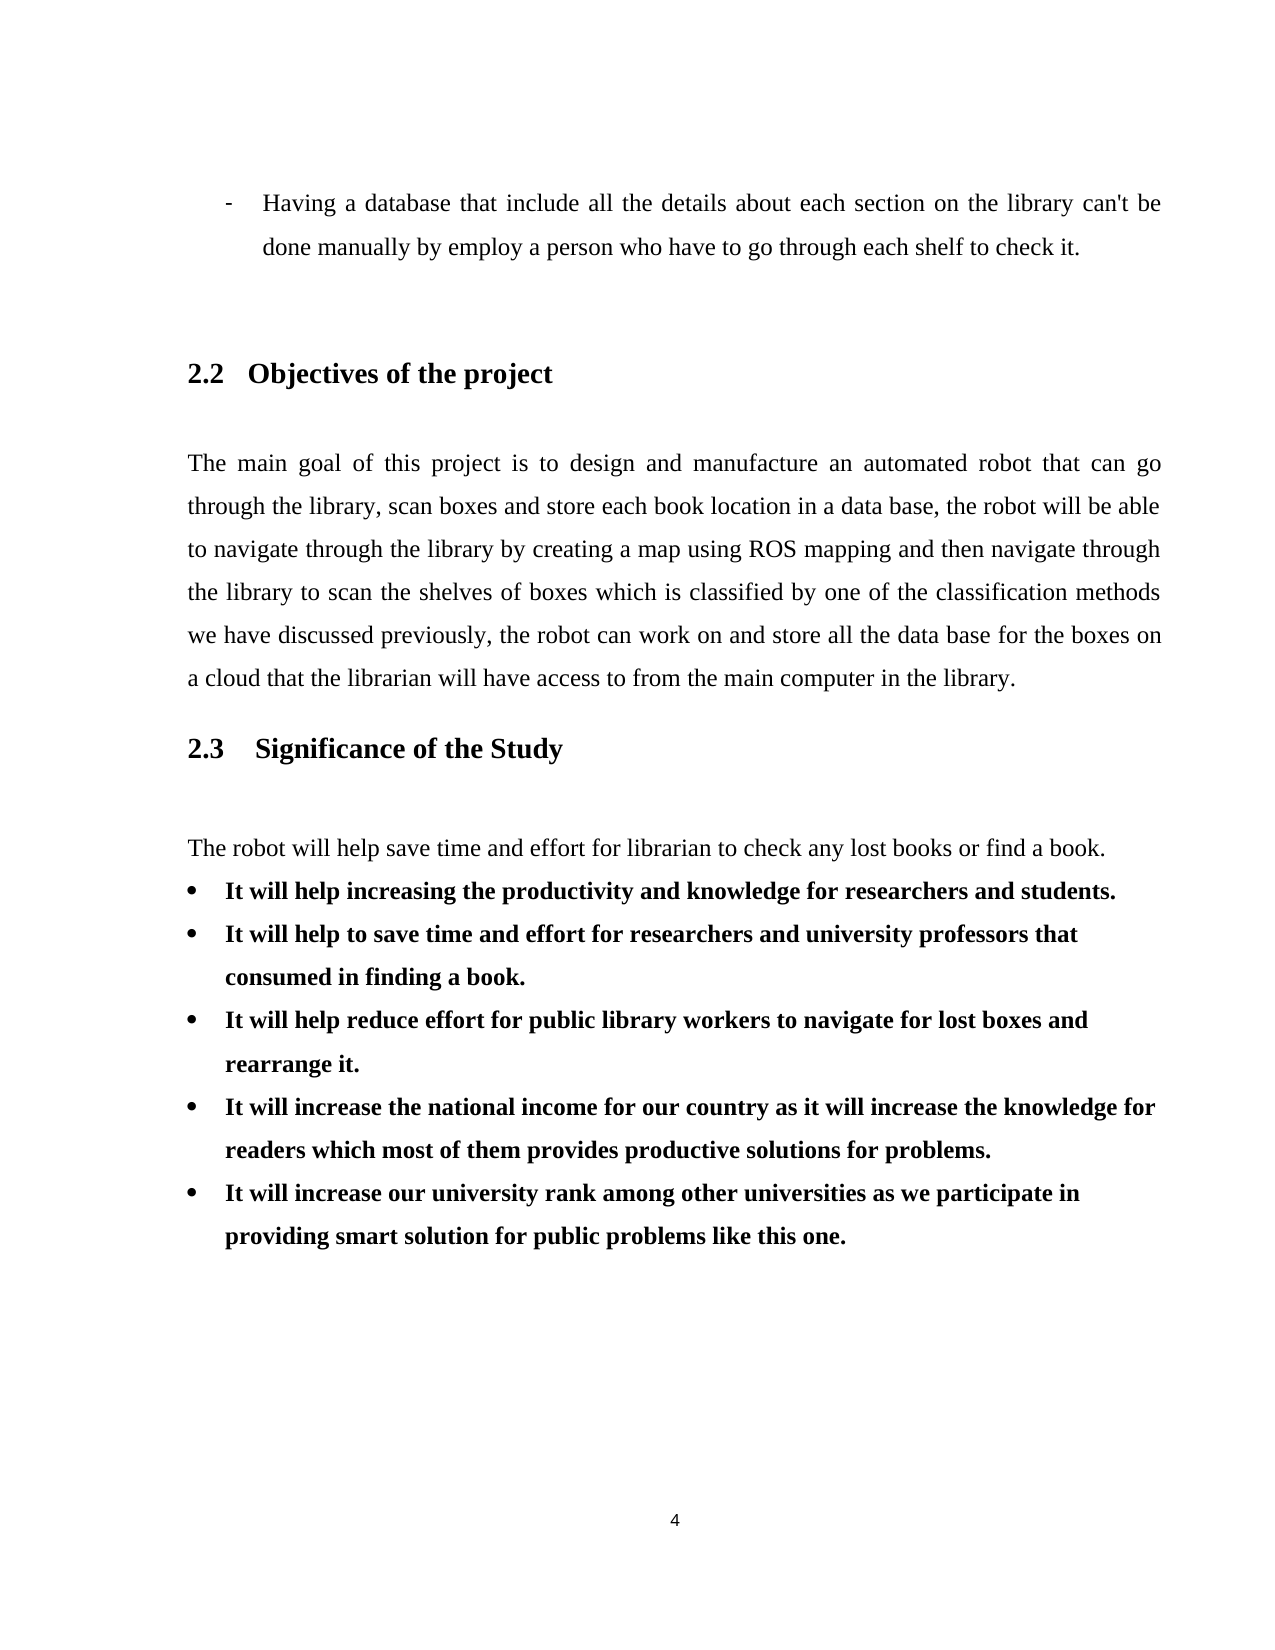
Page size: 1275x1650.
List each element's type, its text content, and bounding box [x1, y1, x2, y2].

list Having a database that include all the details about each section on the library can't be done manually by employ a person who have to go through each shelf to check it. [225, 187, 1162, 261]
subtitle Significance of the Study [187, 731, 1162, 765]
list It will increase the national income for our country as it will increase the knowledge for readers which most of them provides productive solutions for problems. [187, 1092, 1162, 1164]
list It will help increasing the productivity and knowledge for researchers and students. [187, 876, 1162, 905]
list It will help reduce effort for public library workers to navigate for lost boxes and rearrange it. [187, 1006, 1162, 1077]
list It will help to save time and effort for researchers and university professors that consumed in finding a book. [187, 919, 1162, 991]
text The main goal of this project is to design and manufacture an automated robot that can go through the library, scan boxes and store each book location in a data base, the robot will be able to navigate through the library by creating a map using ROS mapping and then navigate through the library to scan the shelves of boxes which is classified by one of the classification methods we have discussed previously, the robot can work on and store all the data base for the boxes on a cloud that the librarian will have access to from the main computer in the library. [187, 448, 1162, 692]
list It will increase our university rank among other universities as we participate in providing smart solution for public problems like this one. [187, 1178, 1162, 1250]
text The robot will help save time and effort for librarian to check any lost books or find a book. [187, 833, 1162, 862]
subtitle Objectives of the project [187, 356, 1162, 390]
